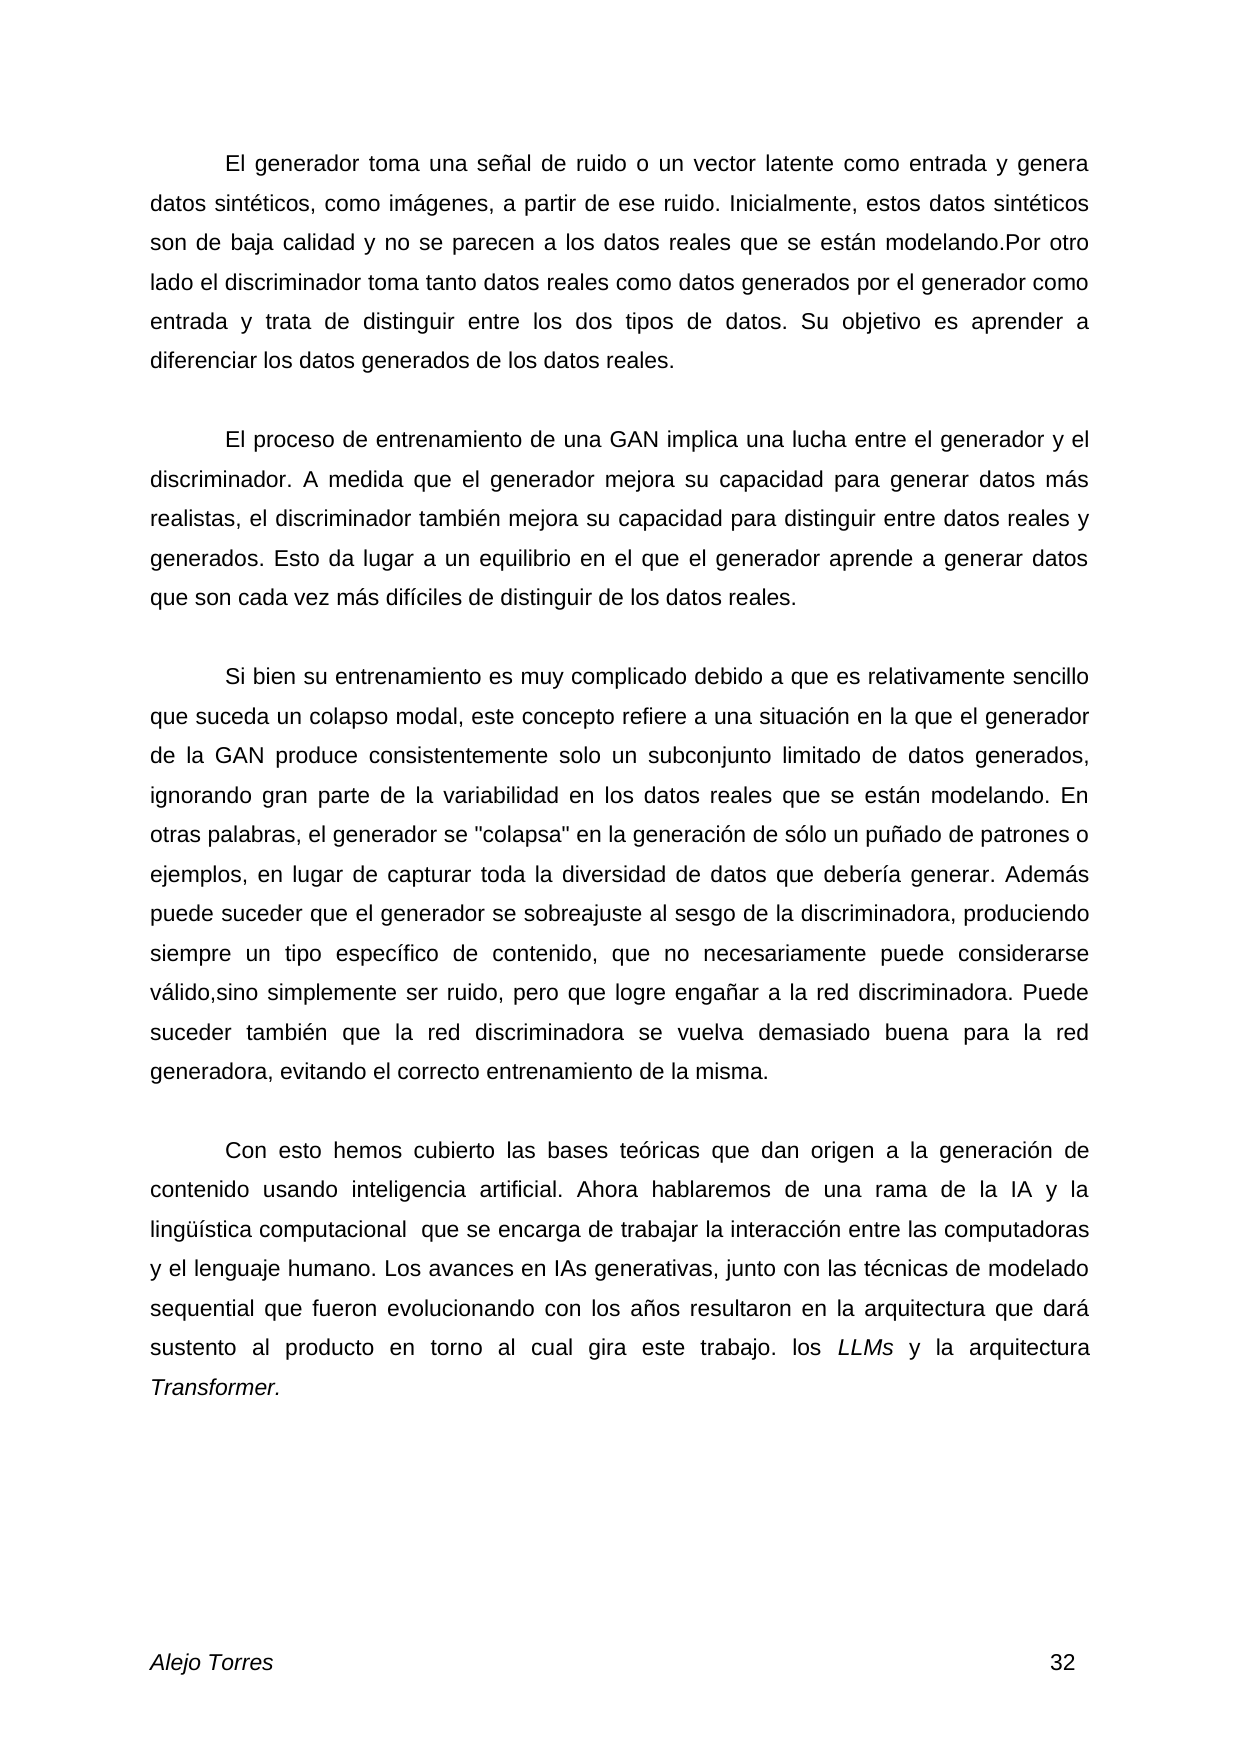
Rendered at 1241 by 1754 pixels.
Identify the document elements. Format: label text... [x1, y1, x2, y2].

text El generador toma una señal de ruido o un vector latente como entrada y genera datos sintéticos, como imágenes, a partir de ese ruido. Inicialmente, estos datos sintéticos son de baja calidad y no se parecen a los datos reales que se están modelando.Por otro lado el discriminador toma tanto datos reales como datos generados por el generador como entrada y trata de distinguir entre los dos tipos de datos. Su objetivo es aprender a diferenciar los datos generados de los datos reales. [150, 150, 1090, 374]
text Con esto hemos cubierto las bases teóricas que dan origen a la generación de contenido usando inteligencia artificial. Ahora hablaremos de una rama de la IA y la lingüística computacional que se encarga de trabajar la interacción entre las computadoras y el lenguaje humano. Los avances en IAs generativas, junto con las técnicas de modelado sequential que fueron evolucionando con los años resultaron en la arquitectura que dará sustento al producto en torno al cual gira este trabajo. los LLMs y la arquitectura Transformer. [150, 1137, 1090, 1400]
text El proceso de entrenamiento de una GAN implica una lucha entre el generador y el discriminador. A medida que el generador mejora su capacidad para generar datos más realistas, el discriminador también mejora su capacidad para distinguir entre datos reales y generados. Esto da lugar a un equilibrio en el que el generador aprende a generar datos que son cada vez más difíciles de distinguir de los datos reales. [150, 426, 1090, 611]
text Si bien su entrenamiento es muy complicado debido a que es relativamente sencillo que suceda un colapso modal, este concepto refiere a una situación en la que el generador de la GAN produce consistentemente solo un subconjunto limitado de datos generados, ignorando gran parte de la variabilidad en los datos reales que se están modelando. En otras palabras, el generador se "colapsa" en la generación de sólo un puñado de patrones o ejemplos, en lugar de capturar toda la diversidad de datos que debería generar. Además puede suceder que el generador se sobreajuste al sesgo de la discriminadora, produciendo siempre un tipo específico de contenido, que no necesariamente puede considerarse válido,sino simplemente ser ruido, pero que logre engañar a la red discriminadora. Puede suceder también que la red discriminadora se vuelva demasiado buena para la red generadora, evitando el correcto entrenamiento de la misma. [150, 663, 1090, 1084]
